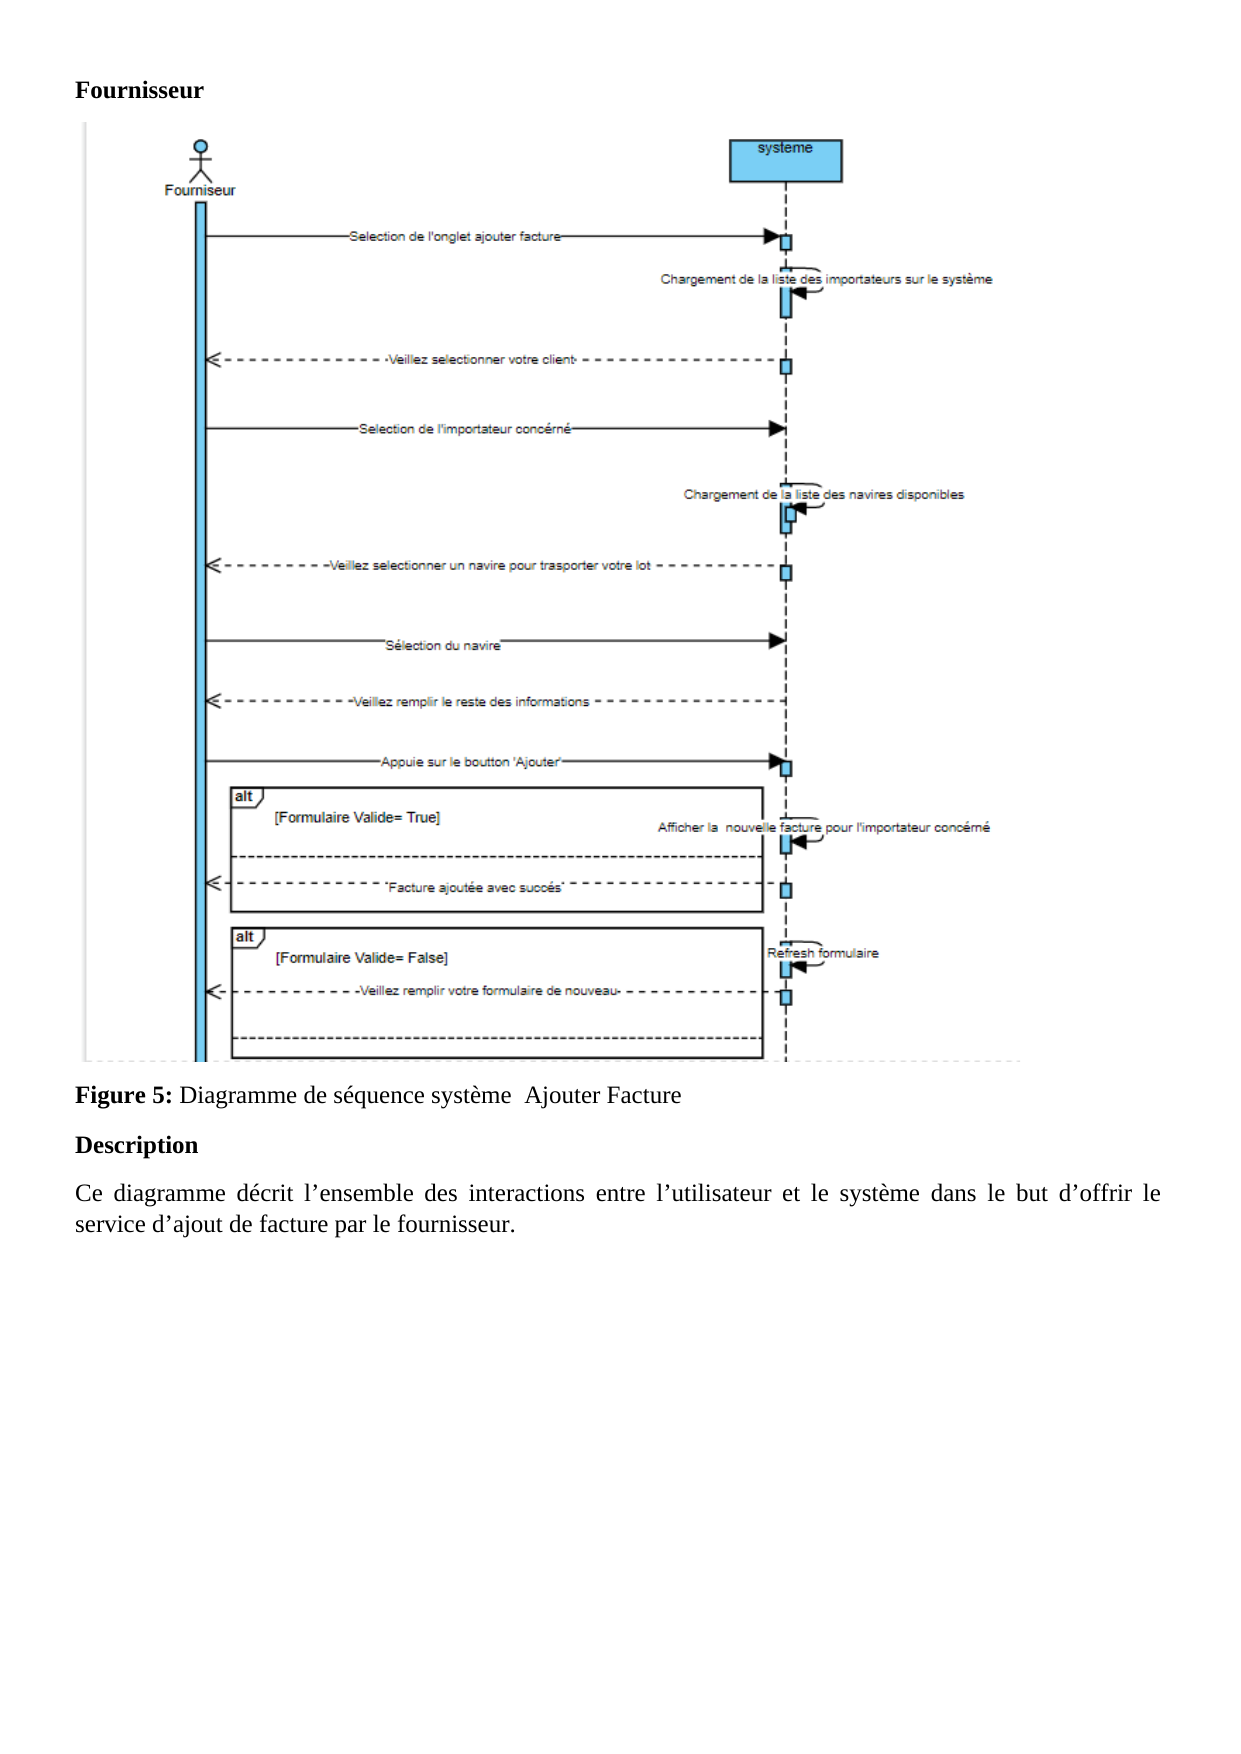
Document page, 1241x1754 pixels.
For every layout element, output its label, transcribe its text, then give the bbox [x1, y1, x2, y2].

text Figure 5: Diagramme de séquence système Ajouter Facture [75, 1080, 1162, 1109]
text Ce diagramme décrit l’ensemble des interactions entre l’utilisateur et le système dans le but d’offrir le service d’ajout de facture par le fournisseur. [75, 1178, 1162, 1237]
picture [81, 122, 1021, 1062]
text Description [75, 1130, 1162, 1159]
text Fournisseur [75, 75, 1162, 104]
